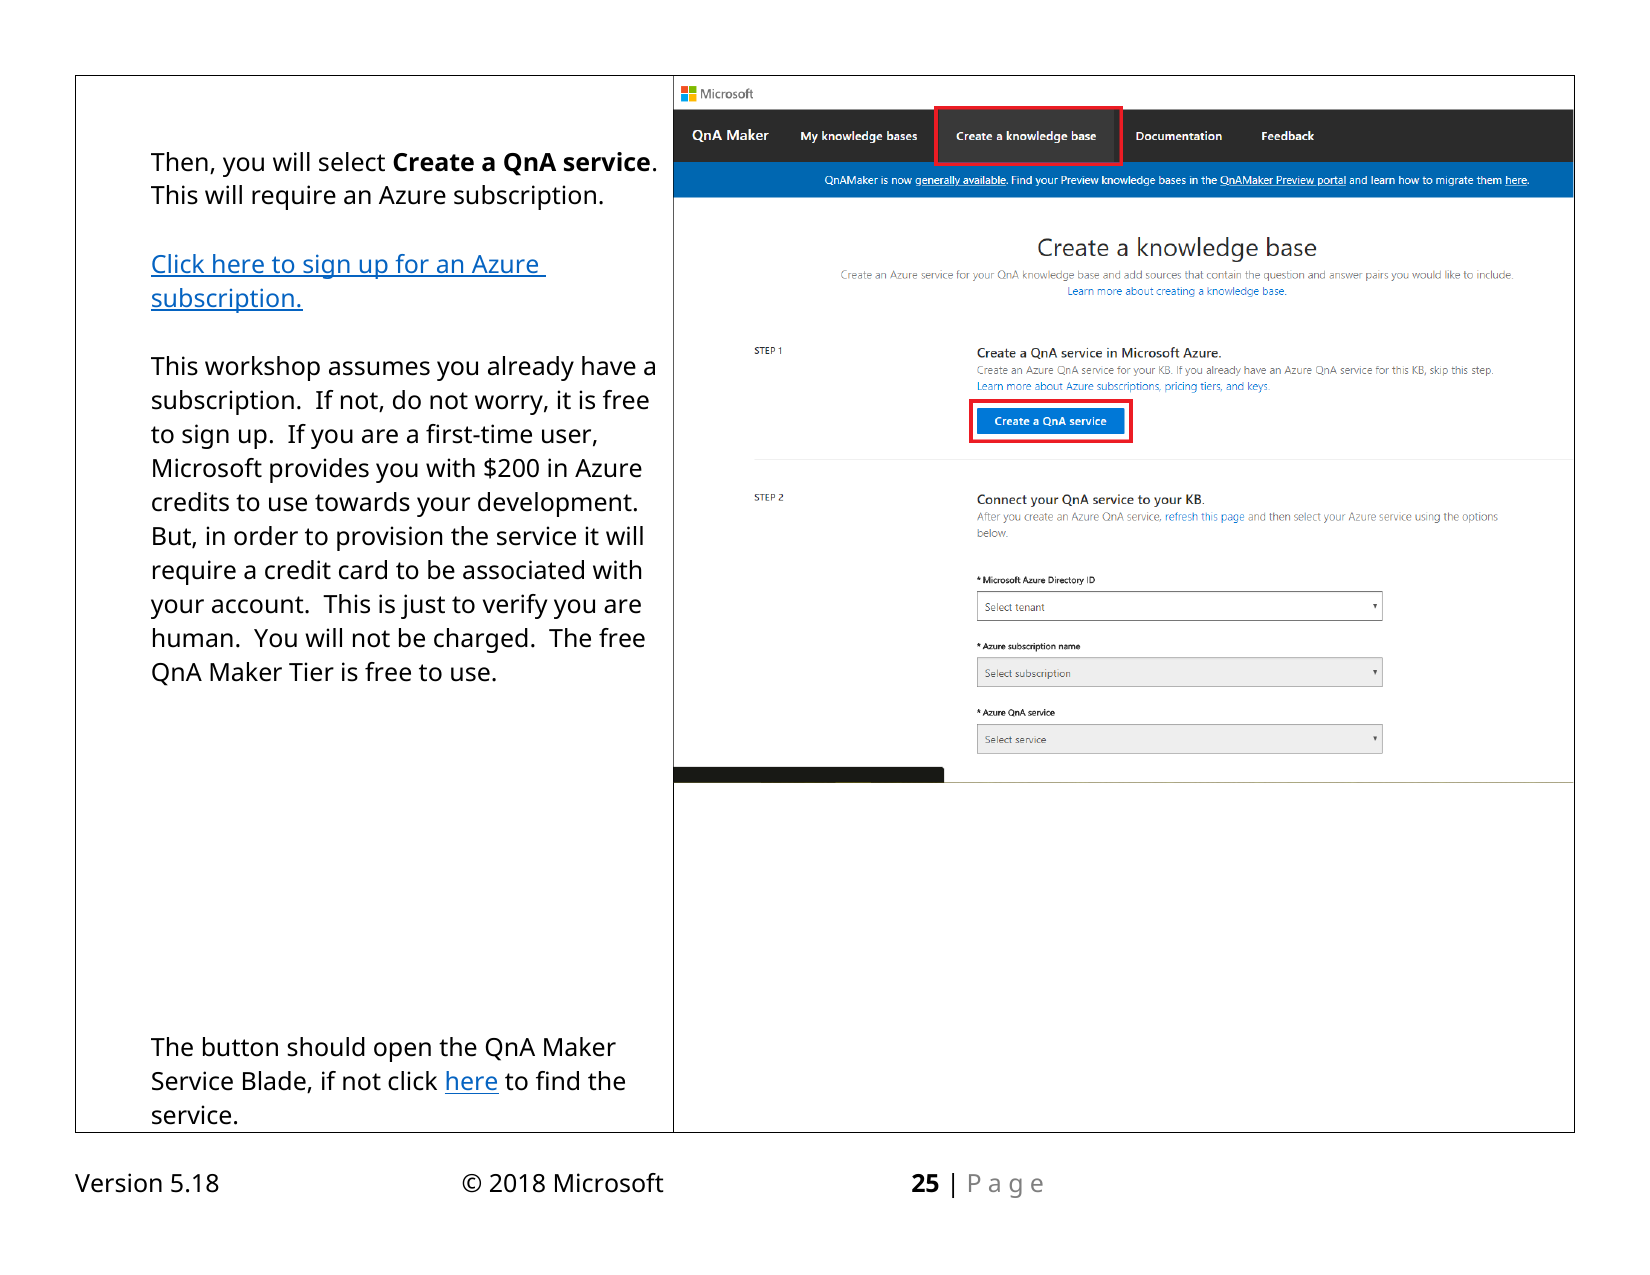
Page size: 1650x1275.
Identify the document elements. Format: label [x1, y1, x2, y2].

picture [673, 76, 1574, 783]
table_cell [76, 76, 673, 1132]
table_cell [674, 783, 1574, 1132]
